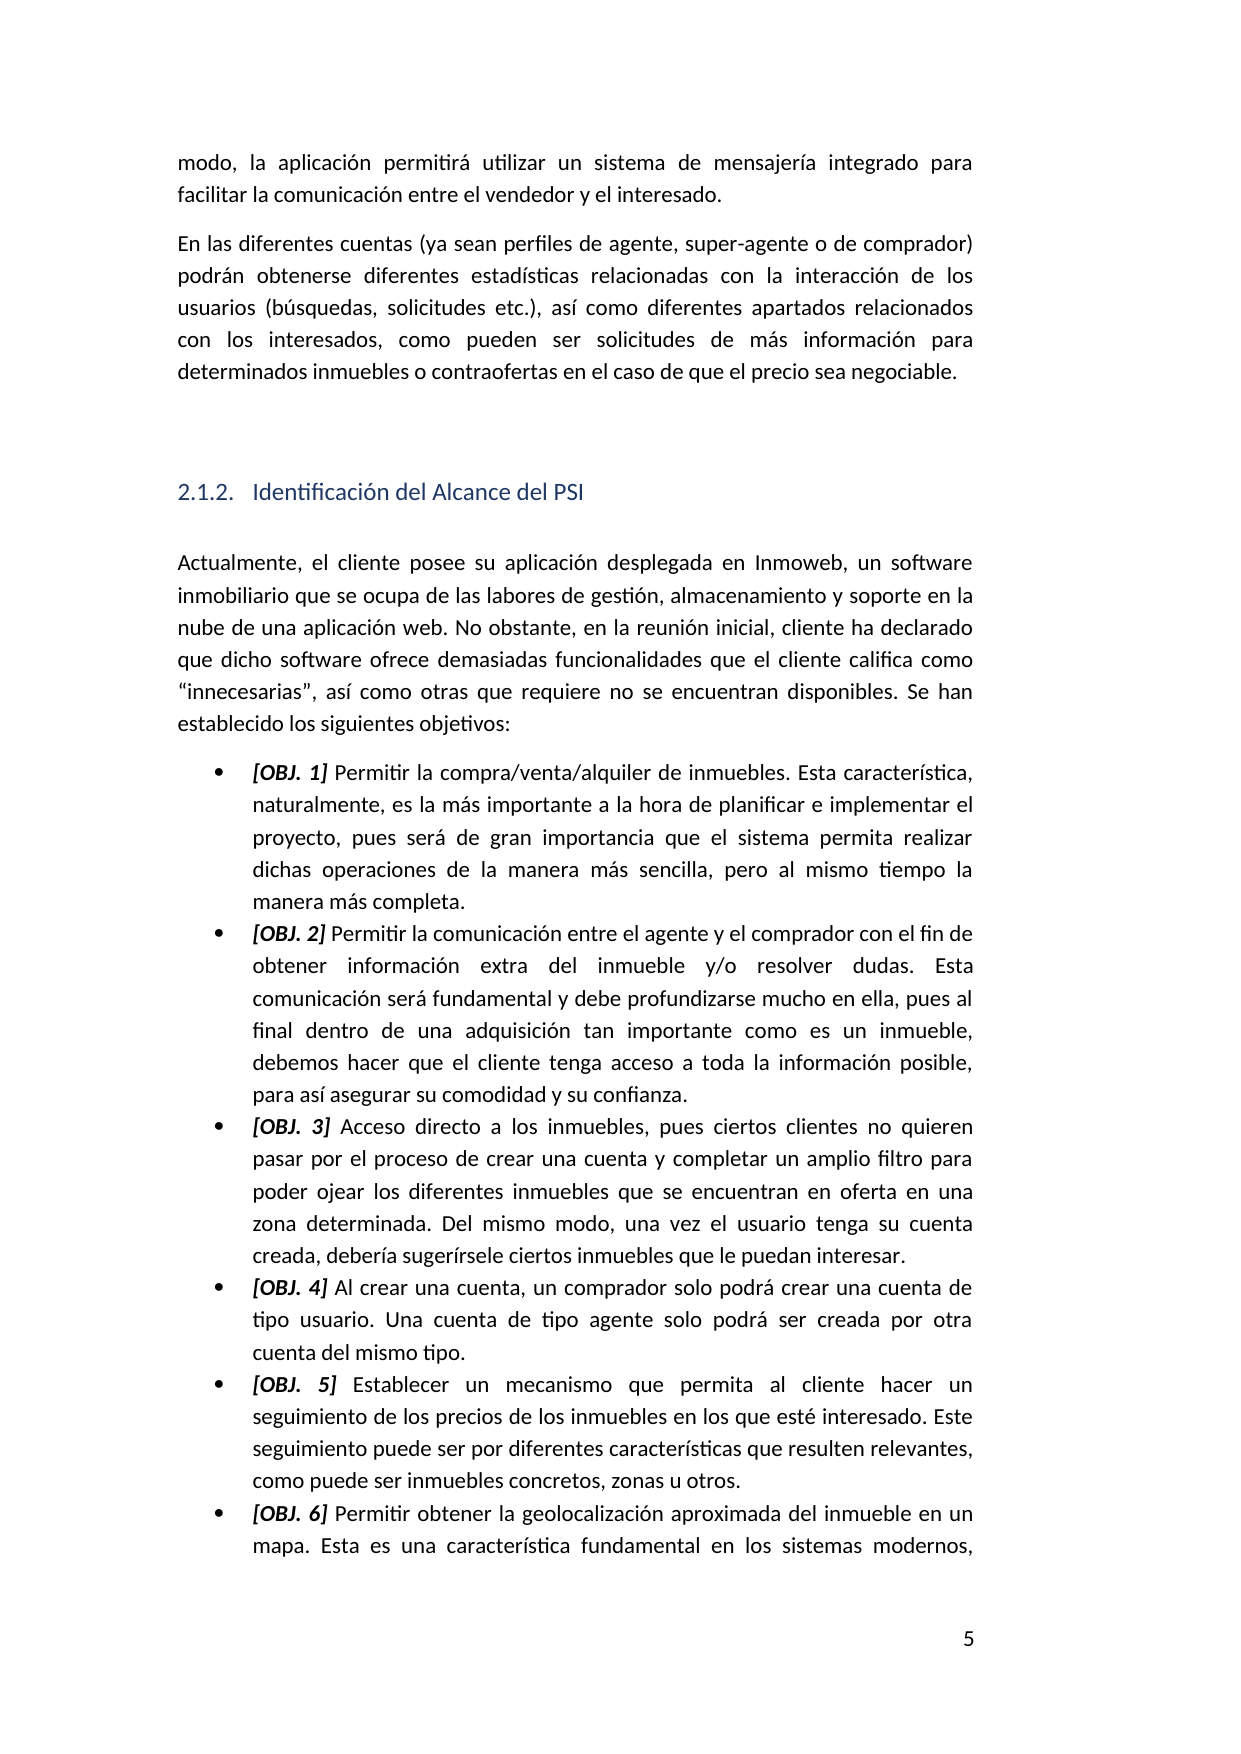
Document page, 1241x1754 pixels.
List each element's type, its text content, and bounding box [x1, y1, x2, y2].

text Actualmente, el cliente posee su aplicación desplegada en Inmoweb, un software inmobiliario que se ocupa de las labores de gestión, almacenamiento y soporte en la nube de una aplicación web. No obstante, en la reunión inicial, cliente ha declarado que dicho software ofrece demasiadas funcionalidades que el cliente califica como “innecesarias”, así como otras que requiere no se encuentran disponibles. Se han establecido los siguientes objetivos: [177, 548, 974, 737]
list [OBJ. 1] Permitir la compra/venta/alquiler de inmuebles. Esta característica, naturalmente, es la más importante a la hora de planificar e implementar el proyecto, pues será de gran importancia que el sistema permita realizar dichas operaciones de la manera más sencilla, pero al mismo tiempo la manera más completa. [215, 758, 974, 915]
list [OBJ. 3] Acceso directo a los inmuebles, pues ciertos clientes no quieren pasar por el proceso de crear una cuenta y completar un amplio filtro para poder ojear los diferentes inmuebles que se encuentran en oferta en una zona determinada. Del mismo modo, una vez el usuario tenga su cuenta creada, debería sugerírsele ciertos inmuebles que le puedan interesar. [215, 1112, 974, 1269]
list [OBJ. 4] Al crear una cuenta, un comprador solo podrá crear una cuenta de tipo usuario. Una cuenta de tipo agente solo podrá ser creada por otra cuenta del mismo tipo. [215, 1273, 974, 1366]
text En las diferentes cuentas (ya sean perfiles de agente, super-agente o de comprador) podrán obtenerse diferentes estadísticas relacionadas con la interacción de los usuarios (búsquedas, solicitudes etc.), así como diferentes apartados relacionados con los interesados, como pueden ser solicitudes de más información para determinados inmuebles o contraofertas en el caso de que el precio sea negociable. [177, 229, 974, 386]
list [215, 1499, 974, 1559]
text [177, 148, 974, 208]
subtitle Identificación del Alcance del PSI [177, 476, 974, 507]
list [OBJ. 5] Establecer un mecanismo que permita al cliente hacer un seguimiento de los precios de los inmuebles en los que esté interesado. Este seguimiento puede ser por diferentes características que resulten relevantes, como puede ser inmuebles concretos, zonas u otros. [215, 1370, 974, 1494]
list [OBJ. 2] Permitir la comunicación entre el agente y el comprador con el fin de obtener información extra del inmueble y/o resolver dudas. Esta comunicación será fundamental y debe profundizarse mucho en ella, pues al final dentro de una adquisición tan importante como es un inmueble, debemos hacer que el cliente tenga acceso a toda la información posible, para así asegurar su comodidad y su confianza. [215, 919, 974, 1108]
